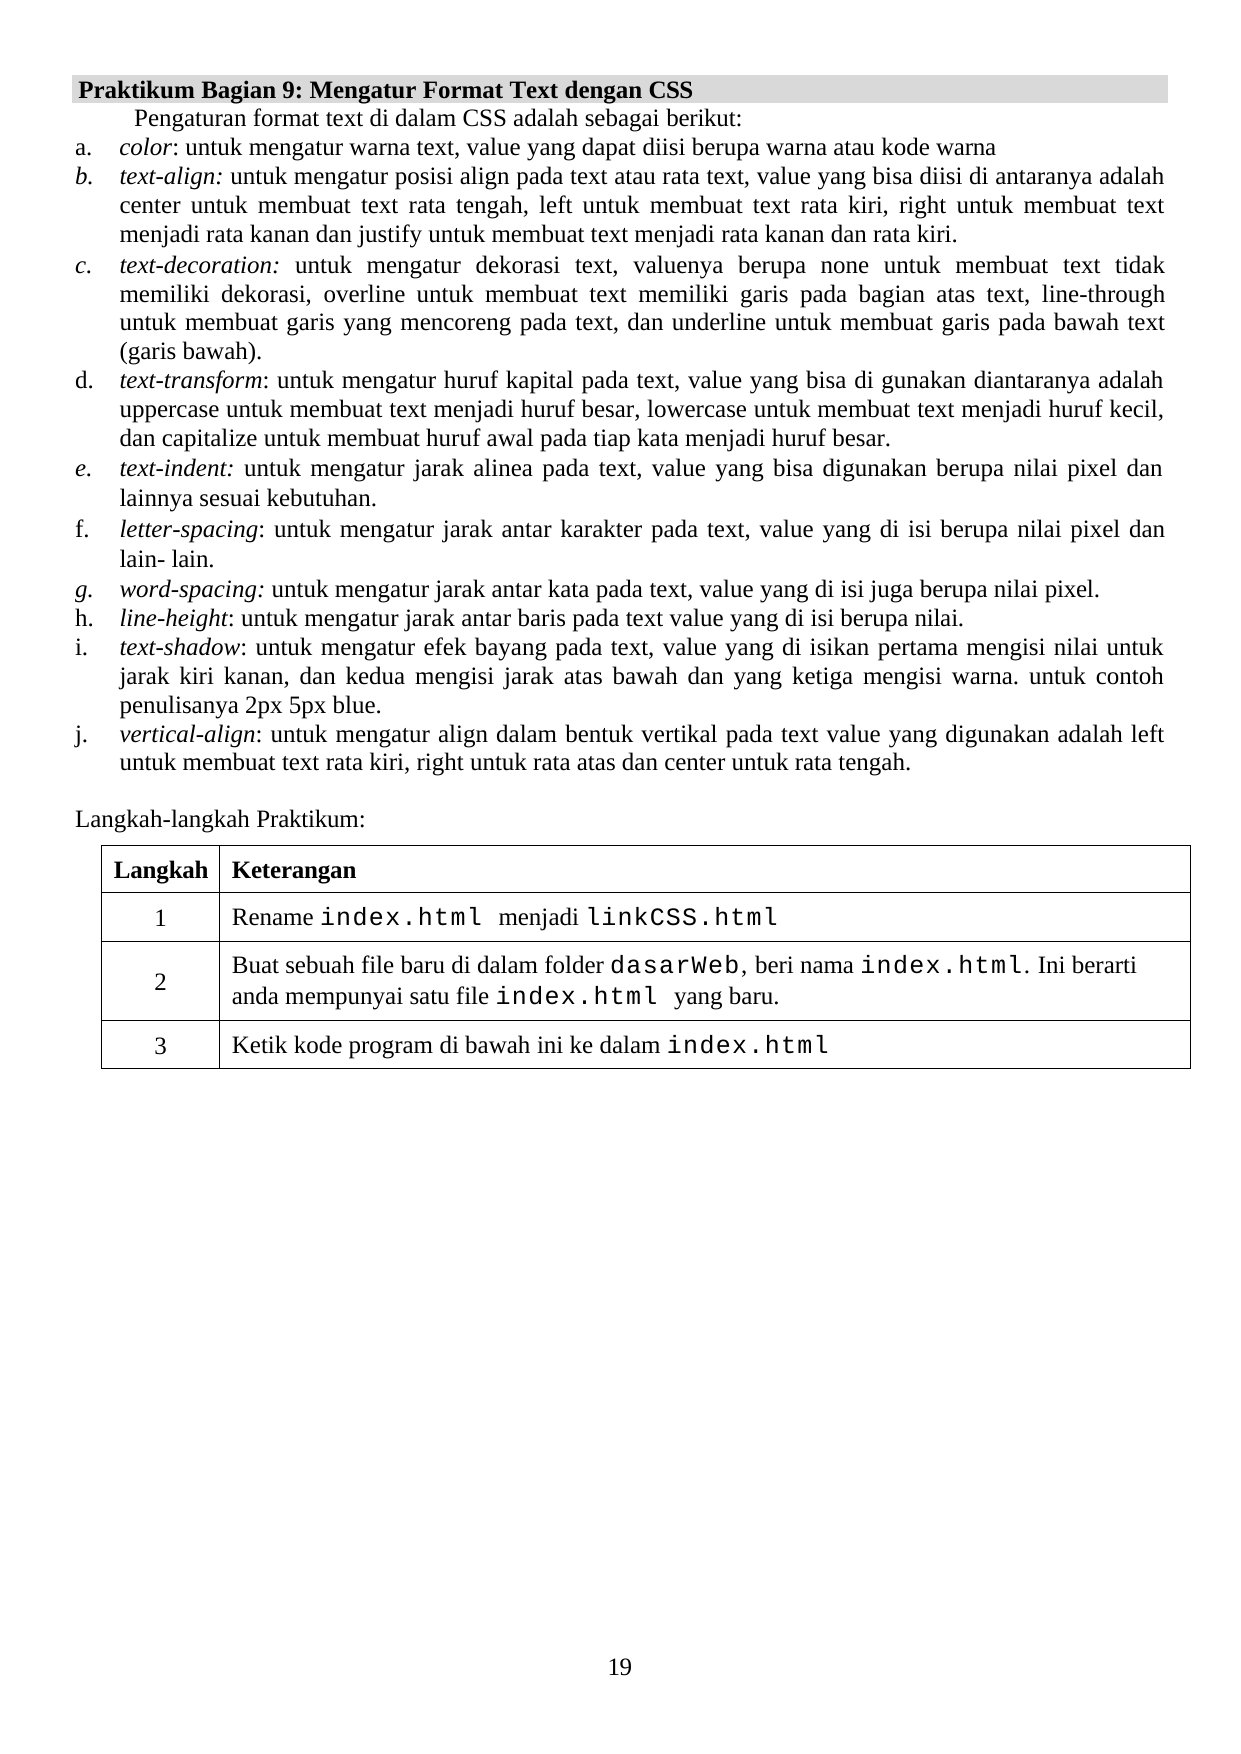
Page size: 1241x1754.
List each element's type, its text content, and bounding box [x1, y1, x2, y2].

list text-transform: untuk mengatur huruf kapital pada text, value yang bisa di gunakan diantaranya adalah uppercase untuk membuat text menjadi huruf besar, lowercase untuk membuat text menjadi huruf kecil, dan capitalize untuk membuat huruf awal pada tiap kata menjadi huruf besar. [75, 365, 1164, 452]
table_header Langkah [102, 846, 219, 892]
list text-indent: untuk mengatur jarak alinea pada text, value yang bisa digunakan berupa nilai pixel dan lainnya sesuai kebutuhan. [75, 453, 1164, 512]
table_header Keterangan [220, 846, 1190, 892]
list letter-spacing: untuk mengatur jarak antar karakter pada text, value yang di isi berupa nilai pixel dan lain- lain. [75, 514, 1165, 573]
table_cell Rename index.html menjadi linkCSS.html [220, 893, 1190, 941]
list text-shadow: untuk mengatur efek bayang pada text, value yang di isikan pertama mengisi nilai untuk jarak kiri kanan, dan kedua mengisi jarak atas bawah dan yang ketiga mengisi warna. untuk contoh penulisanya 2px 5px blue. [75, 632, 1165, 719]
table_cell Buat sebuah file baru di dalam folder dasarWeb, beri nama index.html. Ini berarti anda mempunyai satu file index.html yang baru. [220, 942, 1190, 1020]
list color: untuk mengatur warna text, value yang dapat diisi berupa warna atau kode warna [75, 132, 1236, 161]
list text-align: untuk mengatur posisi align pada text atau rata text, value yang bisa diisi di antaranya adalah center untuk membuat text rata tengah, left untuk membuat text rata kiri, right untuk membuat text menjadi rata kanan dan justify untuk membuat text menjadi rata kanan dan rata kiri. [75, 161, 1165, 248]
table_cell 3 [102, 1021, 219, 1068]
table_cell 2 [102, 942, 219, 1020]
list text-decoration: untuk mengatur dekorasi text, valuenya berupa none untuk membuat text tidak memiliki dekorasi, overline untuk membuat text memiliki garis pada bagian atas text, line-through untuk membuat garis yang mencoreng pada text, dan underline untuk membuat garis pada bawah text (garis bawah). [75, 250, 1165, 365]
list vertical-align: untuk mengatur align dalam bentuk vertikal pada text value yang digunakan adalah left untuk membuat text rata kiri, right untuk rata atas dan center untuk rata tengah. [75, 719, 1166, 776]
list line-height: untuk mengatur jarak antar baris pada text value yang di isi berupa nilai. [75, 604, 1236, 632]
text Pengaturan format text di dalam CSS adalah sebagai berikut: [134, 104, 1236, 132]
list word-spacing: untuk mengatur jarak antar kata pada text, value yang di isi juga berupa nilai pixel. [75, 574, 1236, 603]
text Langkah-langkah Praktikum: [75, 804, 1236, 833]
subtitle Praktikum Bagian 9: Mengatur Format Text dengan CSS [610, 75, 1236, 104]
table_cell 1 [102, 893, 219, 941]
table_cell Ketik kode program di bawah ini ke dalam index.html [220, 1021, 1190, 1068]
